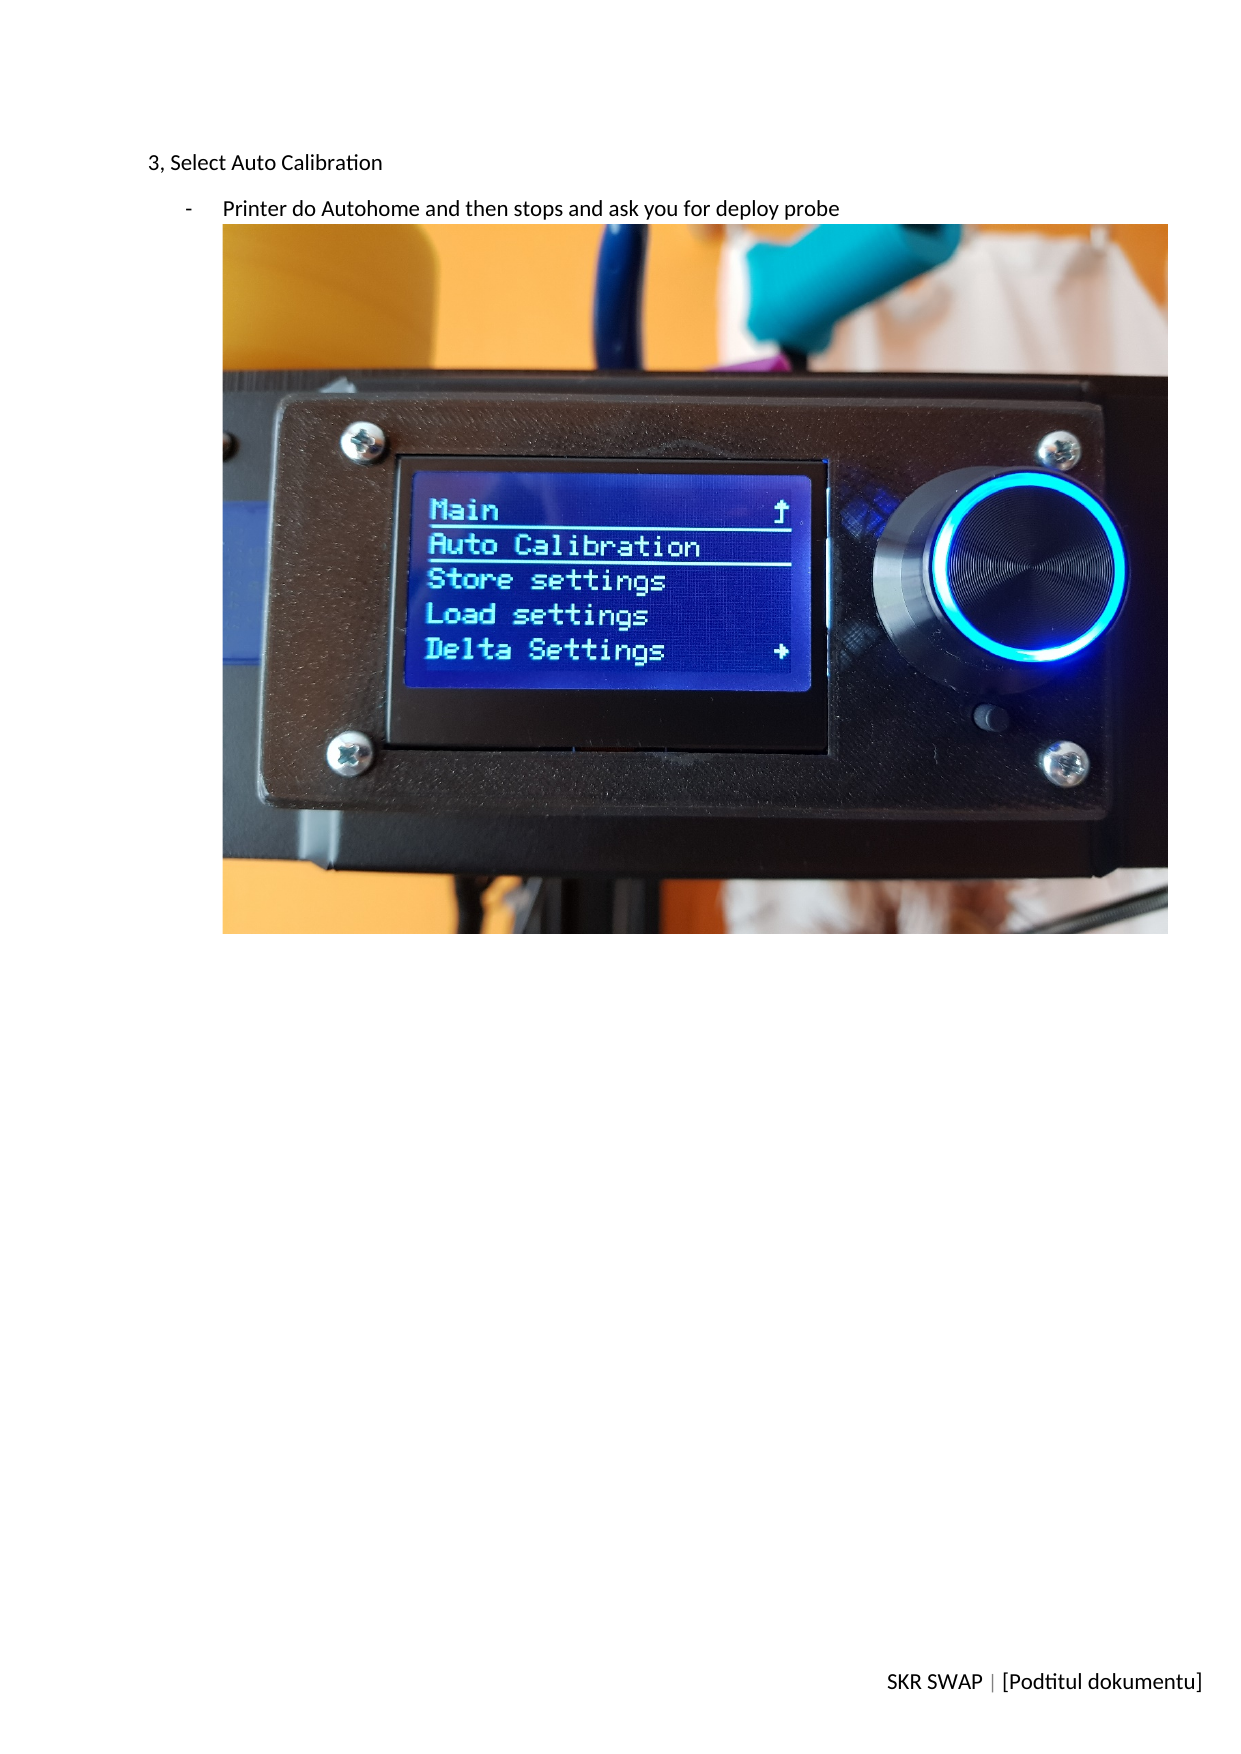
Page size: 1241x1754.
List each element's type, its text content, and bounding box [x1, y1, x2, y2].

picture [912, 224, 934, 229]
text 3, Select Auto Calibration [148, 148, 1093, 176]
picture [222, 224, 1168, 934]
